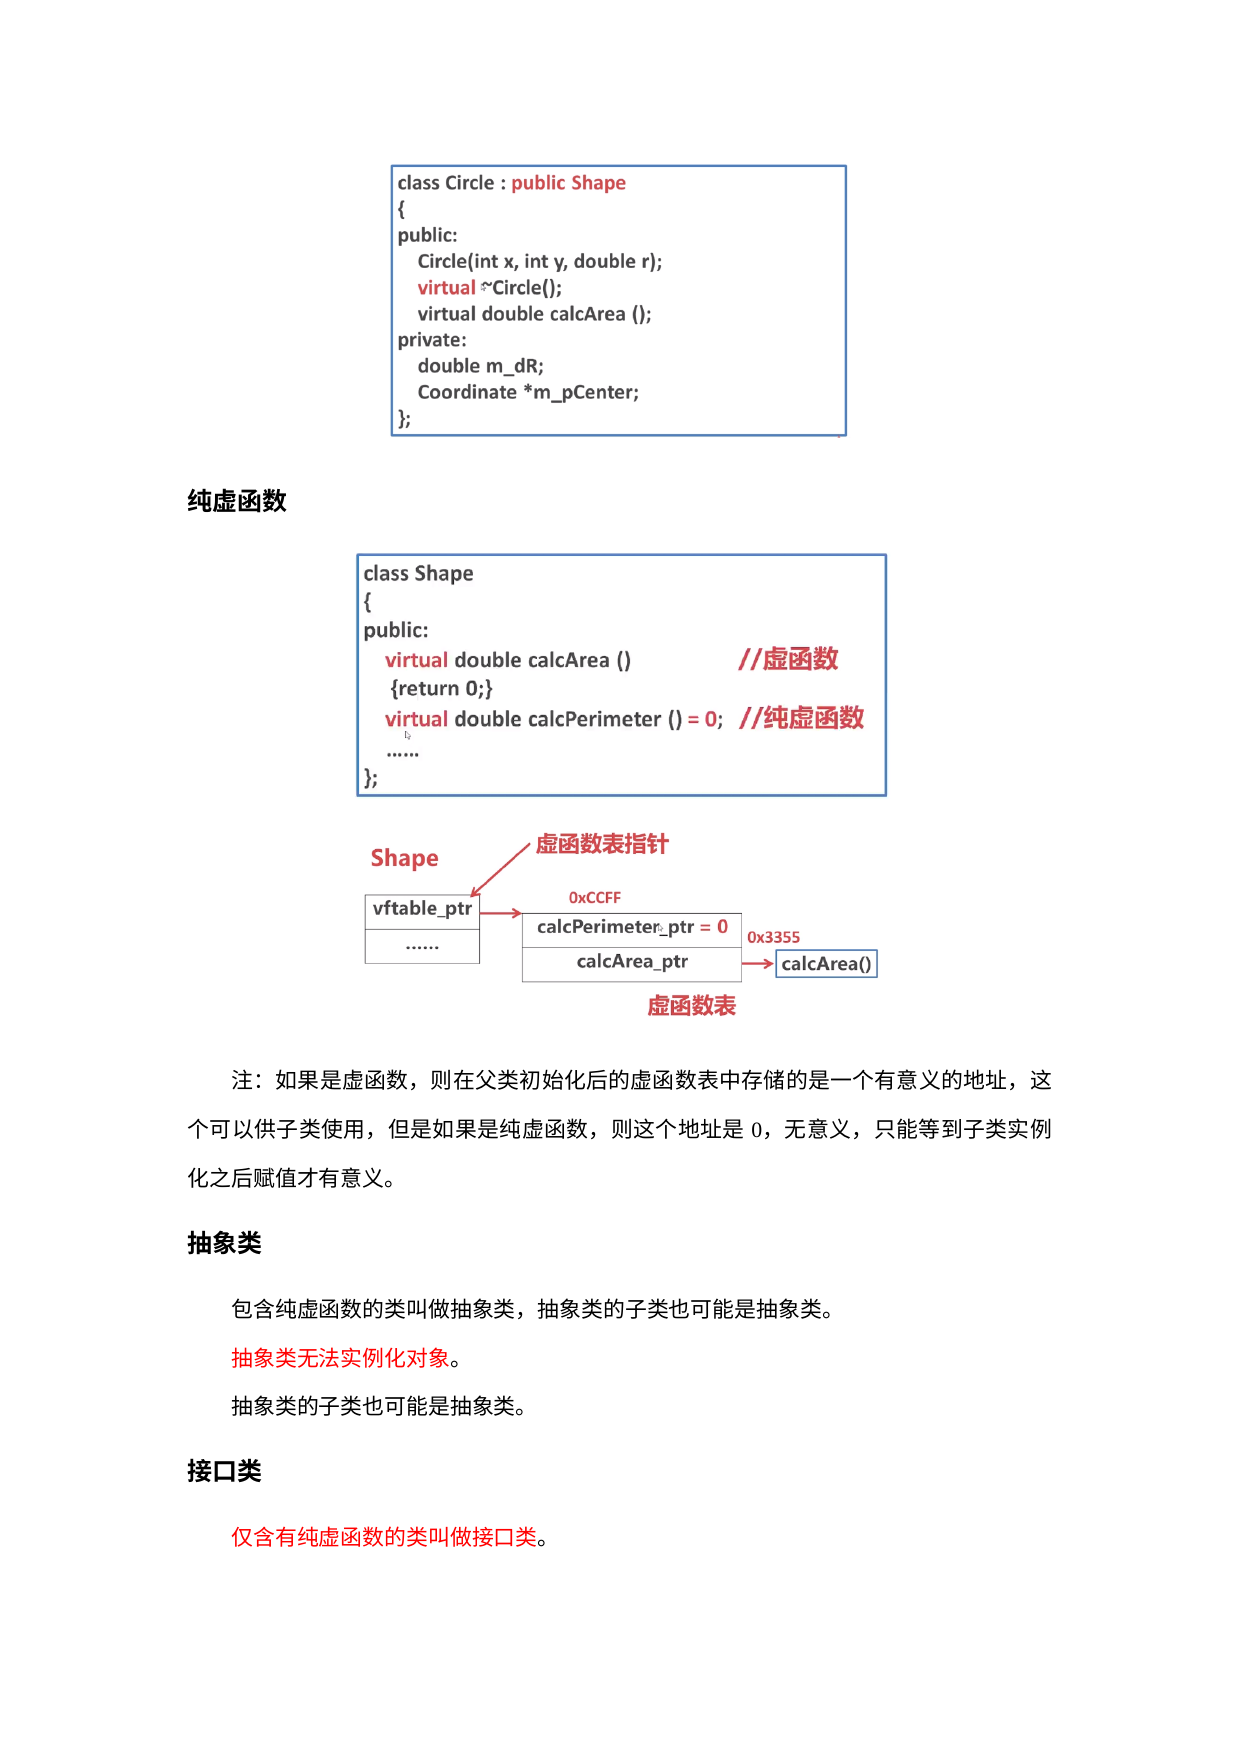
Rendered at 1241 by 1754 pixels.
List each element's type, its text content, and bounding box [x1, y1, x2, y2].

text 仅含有纯虚函数的类叫做接口类。 [187, 1520, 1053, 1552]
text 抽象类无法实例化对象。 [187, 1340, 1053, 1373]
text 注：如果是虚函数，则在父类初始化后的虚函数表中存储的是一个有意义的地址，这个可以供子类使用，但是如果是纯虚函数，则这个地址是0，无意义，只能等到子类实例化之后赋值才有意义。 [187, 1063, 1053, 1193]
text 包含纯虚函数的类叫做抽象类，抽象类的子类也可能是抽象类。 [187, 1292, 1053, 1324]
picture [388, 162, 852, 438]
text 抽象类的子类也可能是抽象类。 [187, 1388, 1053, 1421]
subtitle 抽象类 [187, 1209, 1053, 1274]
subtitle 接口类 [187, 1437, 1053, 1502]
picture [348, 550, 892, 800]
picture [361, 822, 880, 1025]
subtitle 纯虚函数 [187, 467, 1053, 532]
